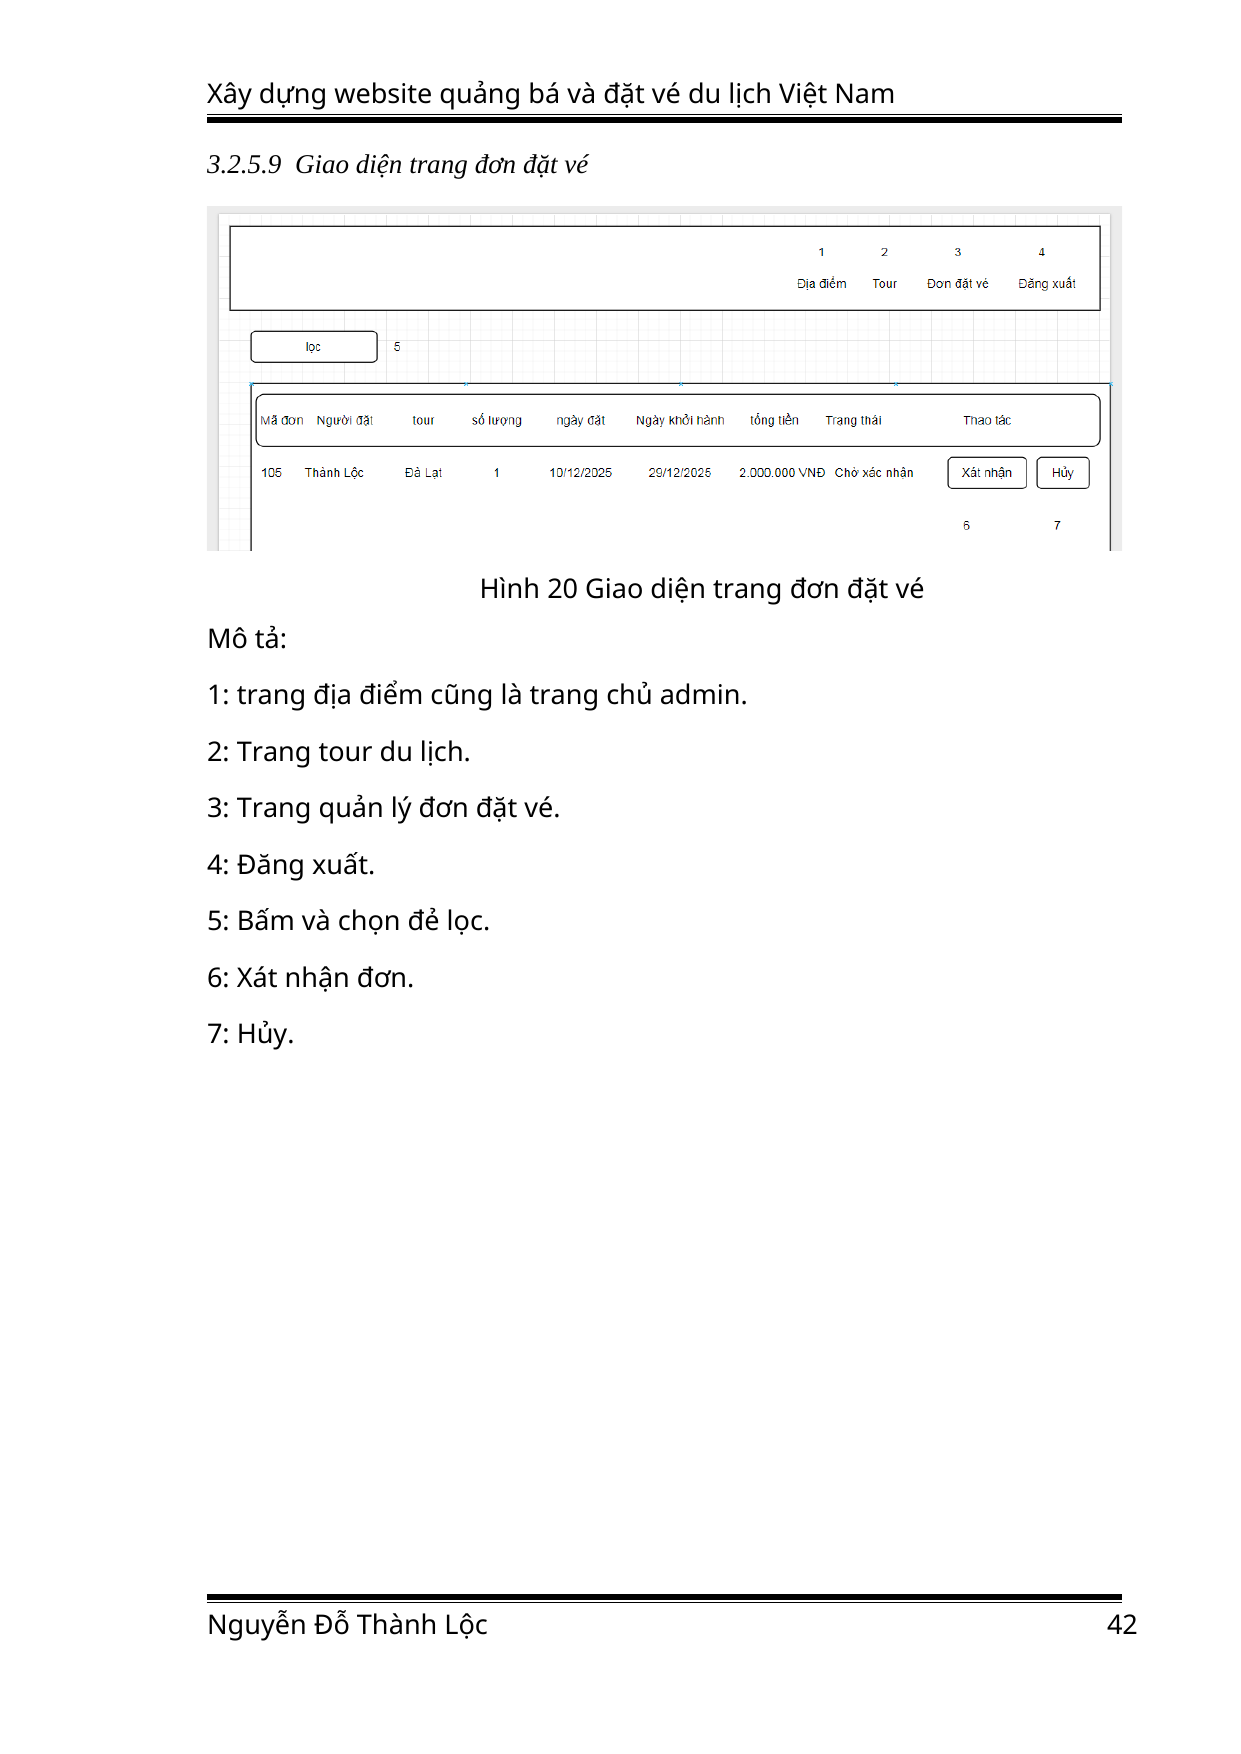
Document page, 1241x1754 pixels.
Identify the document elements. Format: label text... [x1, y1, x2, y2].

text 6: Xát nhận đơn. [207, 958, 1122, 995]
text 3: Trang quản lý đơn đặt vé. [207, 789, 1122, 826]
text 4: Đăng xuất. [207, 845, 1122, 882]
text 7: Hủy. [207, 1014, 1122, 1051]
text 5: Bấm và chọn đẻ lọc. [207, 902, 1122, 938]
text 2: Trang tour du lịch. [207, 732, 1122, 769]
subtitle Giao diện trang đơn đặt vé [207, 148, 1122, 179]
text 1: trang địa điểm cũng là trang chủ admin. [207, 676, 1122, 713]
picture [206, 206, 1123, 551]
text Mô tả: [207, 619, 1122, 656]
